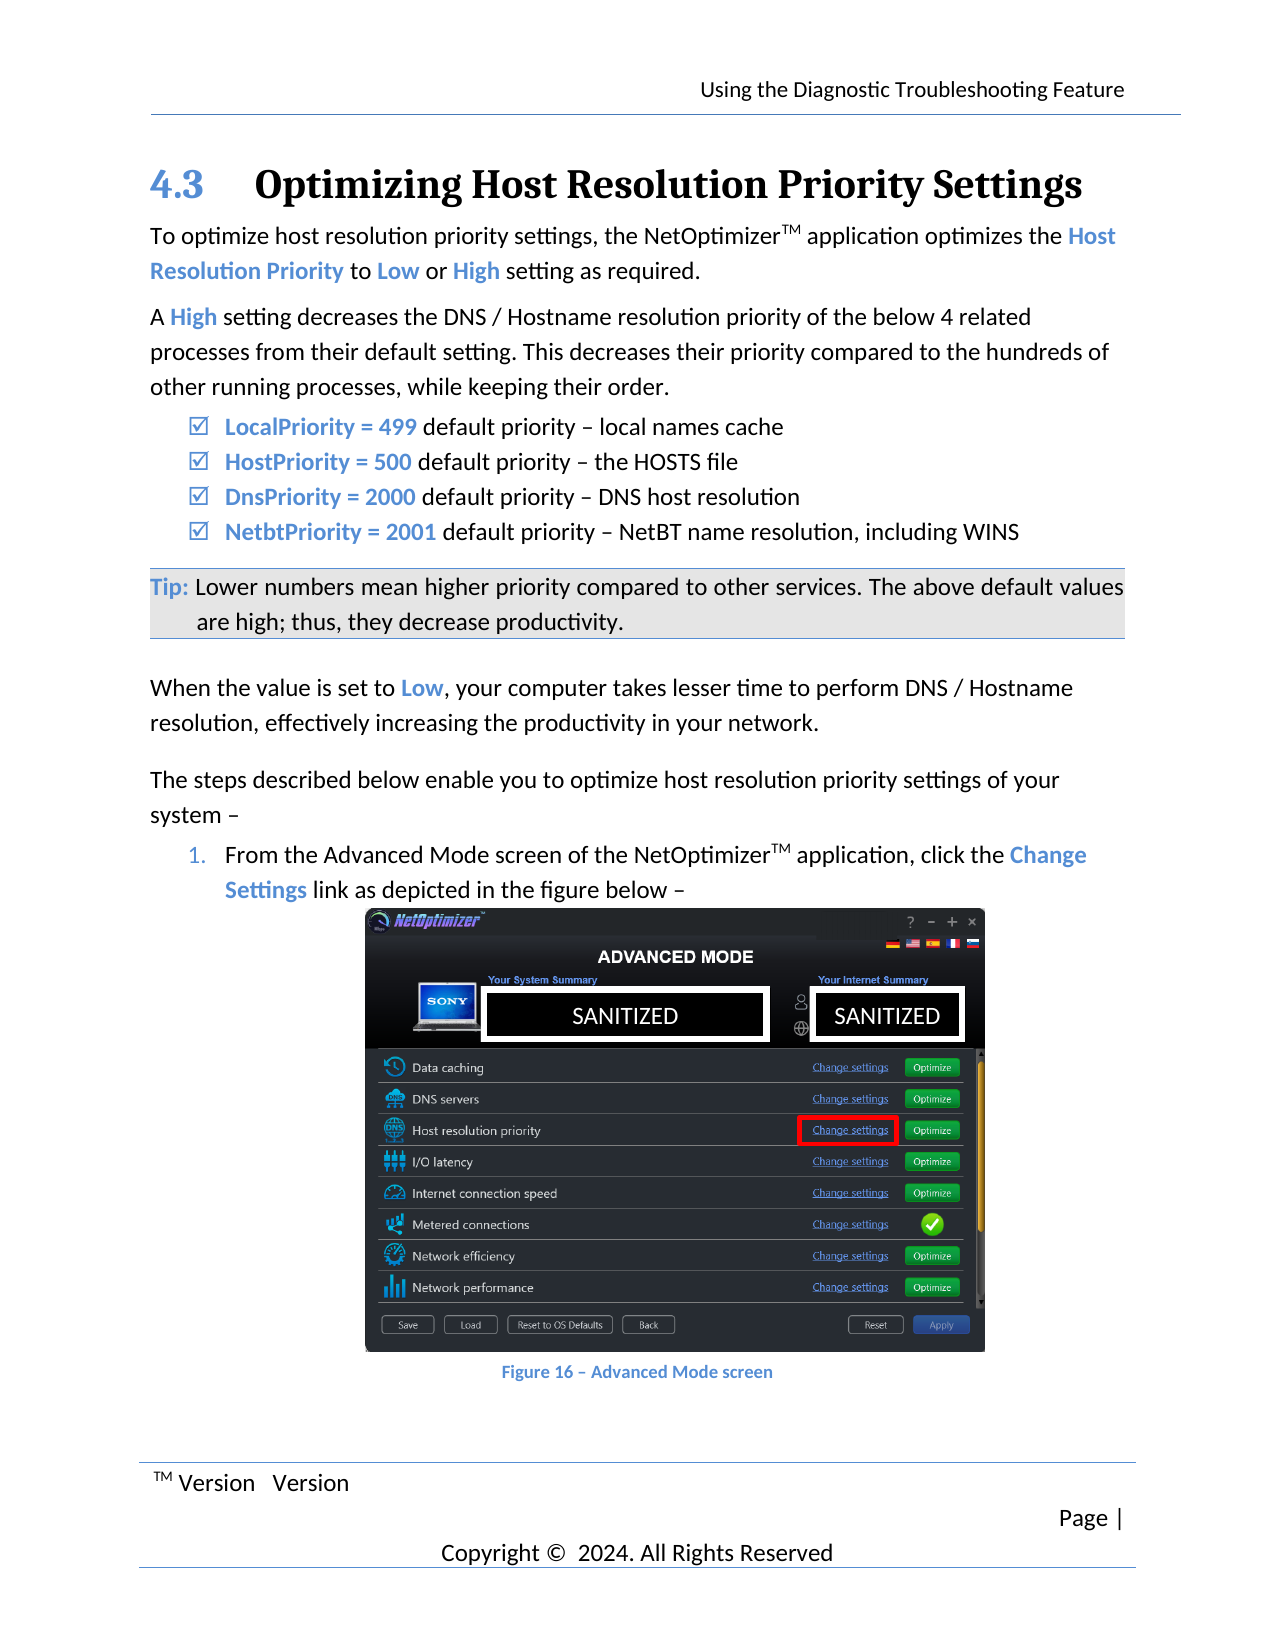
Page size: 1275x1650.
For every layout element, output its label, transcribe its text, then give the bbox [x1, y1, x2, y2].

list From the Advanced Mode screen of the NetOptimizerTM application, click the Change Settings link as depicted in the figure below – [187, 839, 1125, 904]
text To optimize host resolution priority settings, the NetOptimizerTM application optimizes the Host Resolution Priority to Low or High setting as required. [150, 220, 1125, 286]
list HostPriority = 500 default priority – the HOSTS file [187, 446, 1125, 476]
text A High setting decreases the DNS / Hostname resolution priority of the below 4 related processes from their default setting. This decreases their priority compared to the hundreds of other running processes, while keeping their order. [150, 302, 1125, 402]
text The steps described below enable you to optimize host resolution priority settings of your system – [150, 765, 1125, 830]
subtitle Optimizing Host Resolution Priority Settings [150, 161, 1125, 209]
list LocalPriority = 499 default priority – local names cache [187, 411, 1125, 441]
list NetbtPriority = 2001 default priority – NetBT name resolution, including WINS [187, 516, 1125, 546]
picture [365, 908, 985, 1352]
text When the value is set to Low, your computer takes lesser time to perform DNS / Hostname resolution, effectively increasing the productivity in your network. [150, 672, 1125, 737]
list DnsPriority = 2000 default priority – DNS host resolution [187, 481, 1125, 511]
text Tip: Lower numbers mean higher priority compared to other services. The above default values are high; thus, they decrease productivity. [150, 569, 1125, 638]
